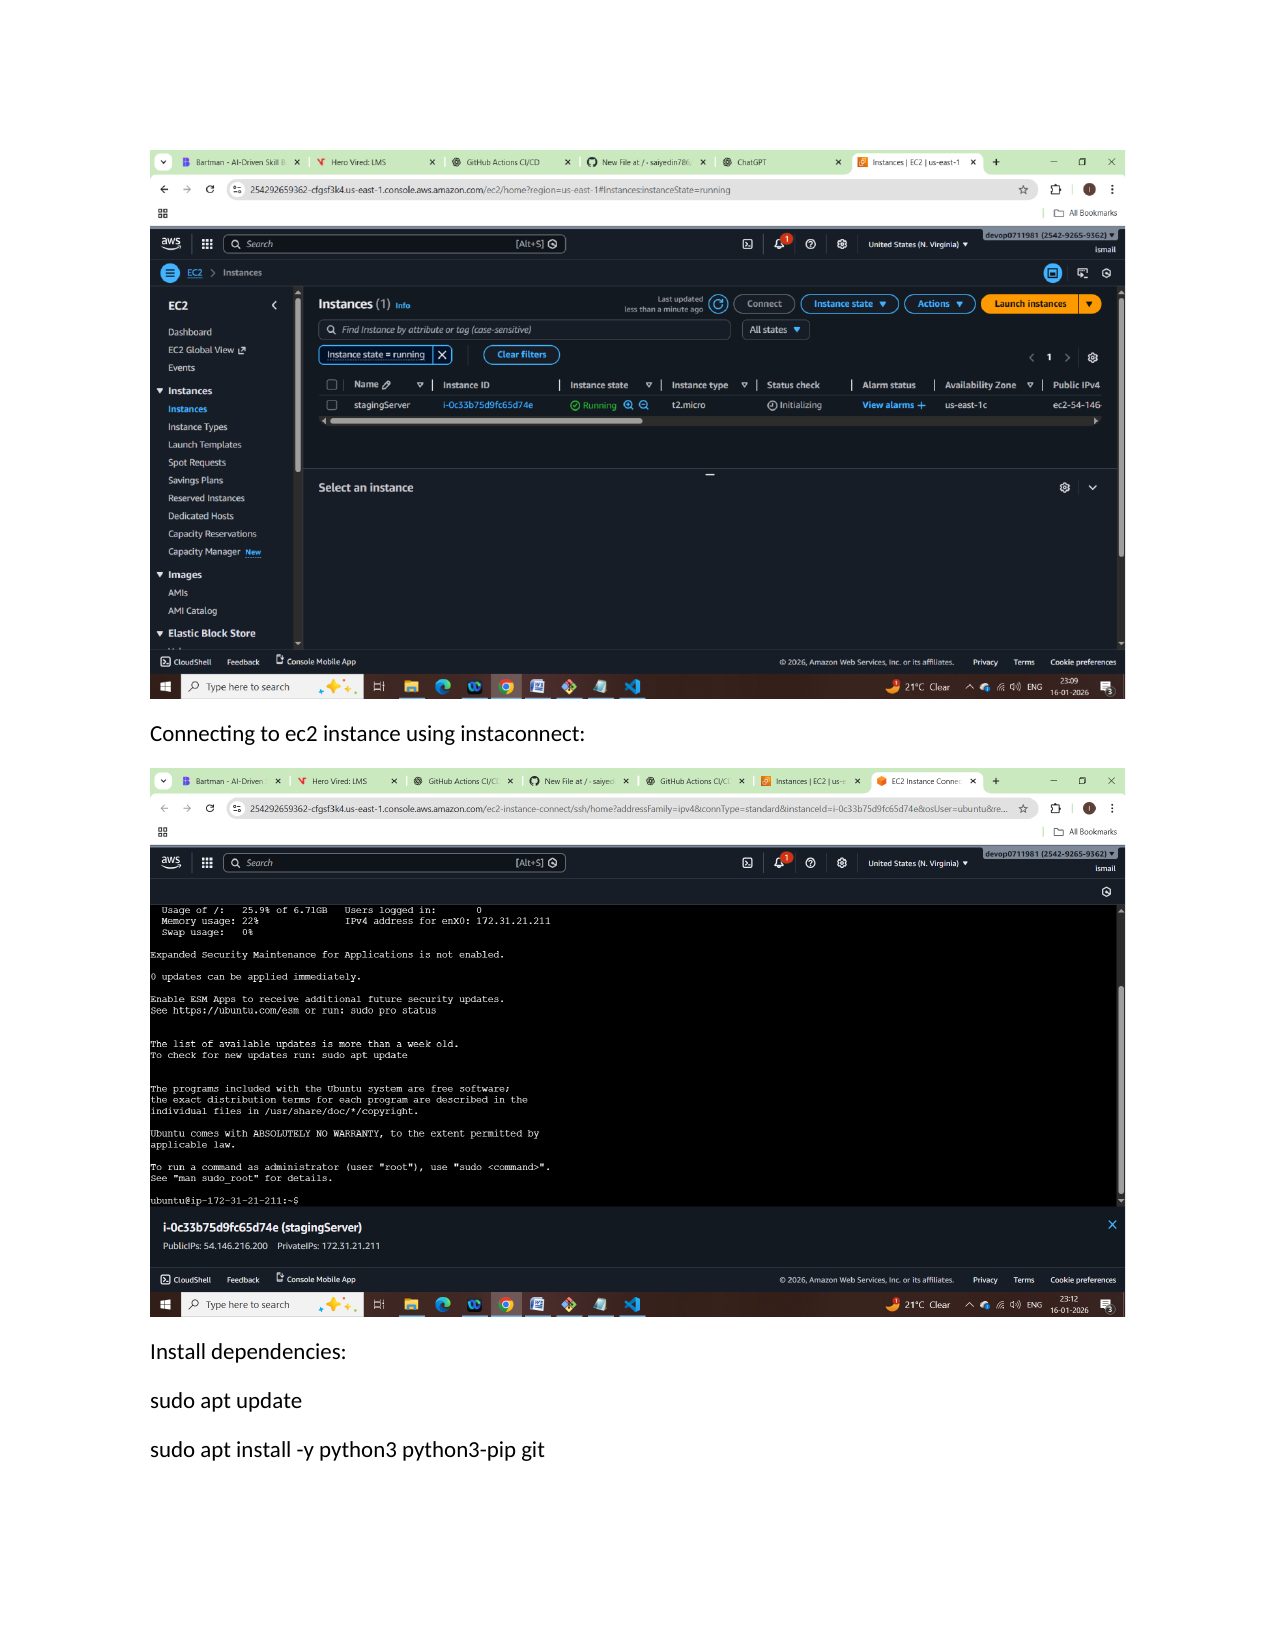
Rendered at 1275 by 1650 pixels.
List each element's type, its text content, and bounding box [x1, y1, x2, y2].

text Connecting to ec2 instance using instaconnect: [150, 719, 1125, 747]
text sudo apt install -y python3 python3-pip git [150, 1435, 1125, 1463]
text sudo apt update [150, 1386, 1125, 1414]
picture [150, 150, 1125, 699]
picture [150, 768, 1125, 1317]
text Install dependencies: [150, 1337, 1125, 1365]
